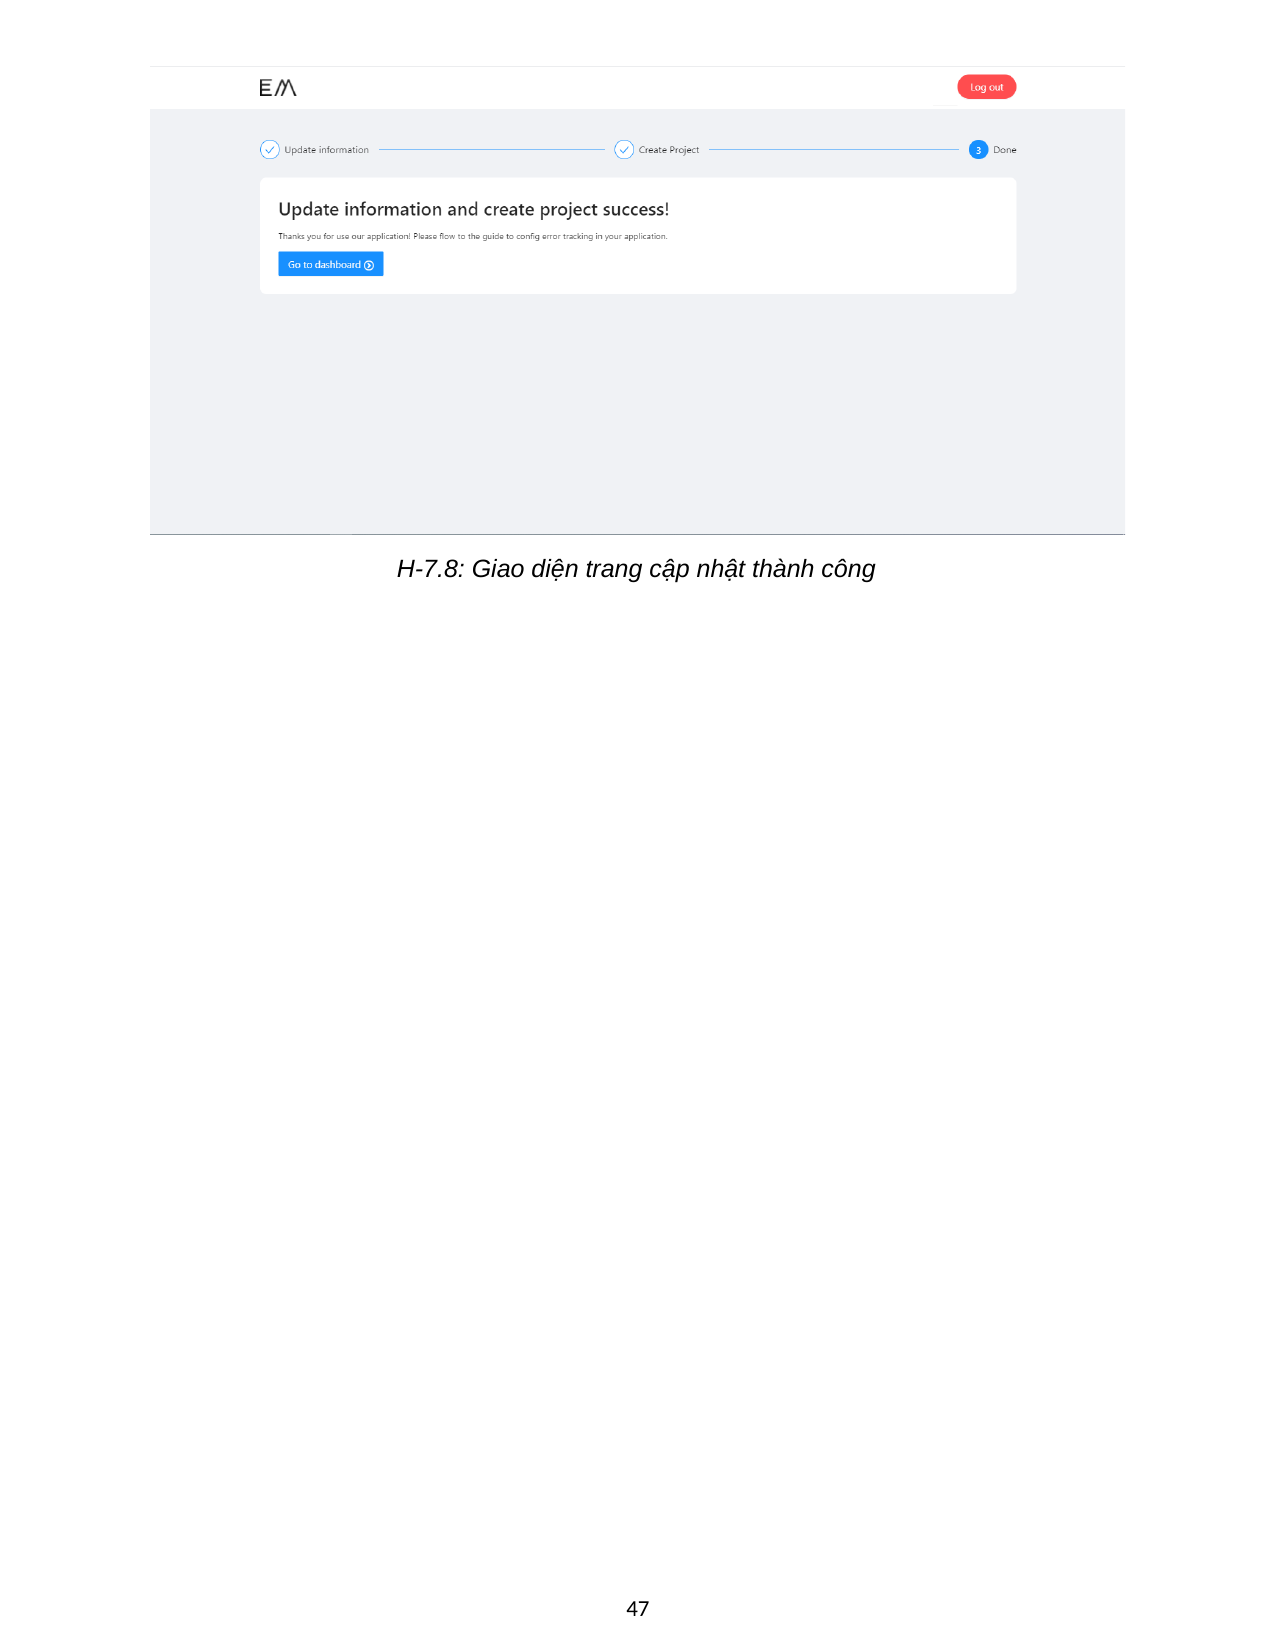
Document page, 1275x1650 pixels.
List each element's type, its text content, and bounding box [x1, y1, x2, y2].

text H-7.8: Giao diện trang cập nhật thành công [150, 554, 1125, 582]
picture [150, 65, 1125, 535]
